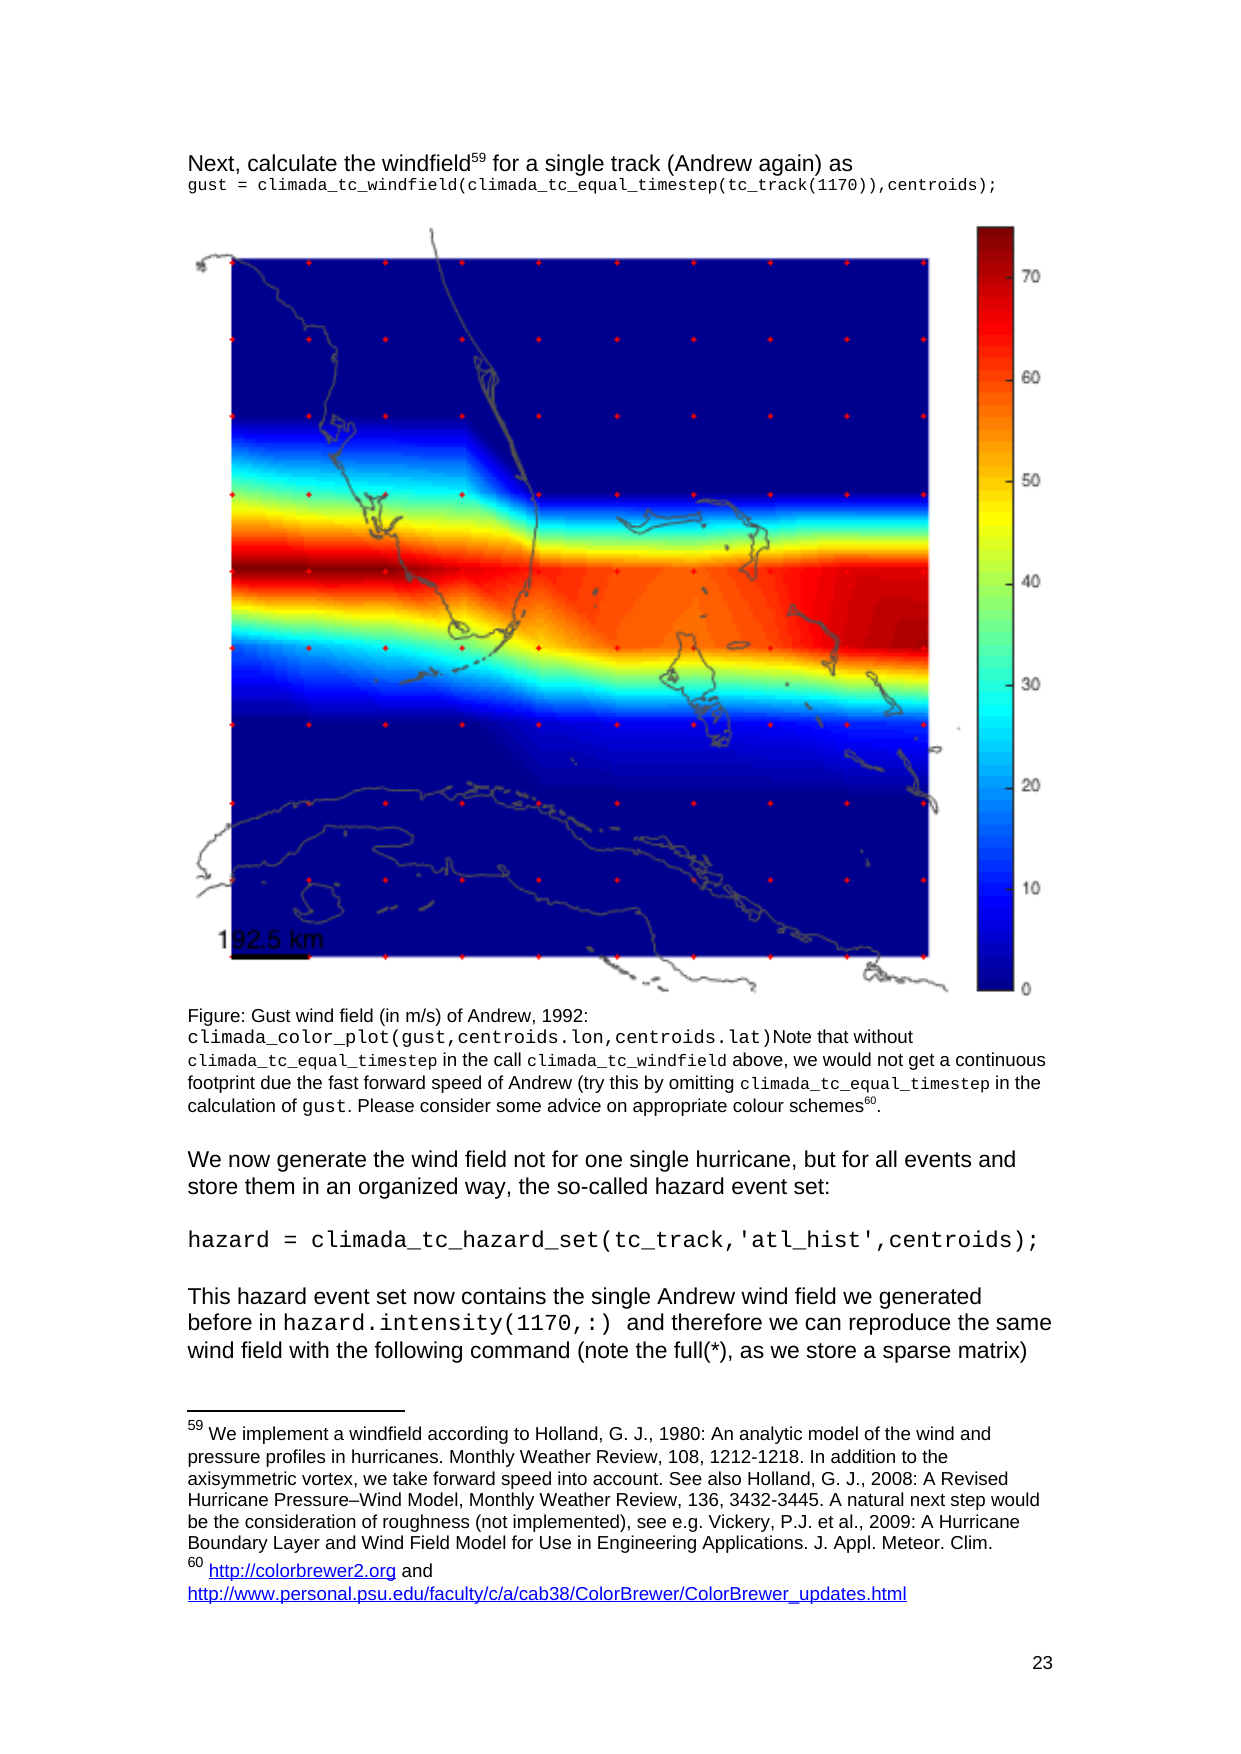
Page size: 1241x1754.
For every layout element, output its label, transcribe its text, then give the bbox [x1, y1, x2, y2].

text Next, calculate the windfield for a single track (Andrew again) as [187, 150, 1053, 176]
text gust = climada_tc_windfield(climada_tc_equal_timestep(tc_track(1170)),centroids); [187, 176, 1053, 195]
text Figure: Gust wind field (in m/s) of Andrew, 1992: climada_color_plot(gust,centroids.lon,centroids.lat)Note that without climada_tc_equal_timestep in the call climada_tc_windfield above, we would not get a continuous footprint due the fast forward speed of Andrew (try this by omitting climada_tc_equal_timestep in the calculation of gust. Please consider some advice on appropriate colour schemes. [187, 1004, 1053, 1118]
text hazard = climada_tc_hazard_set(tc_track,'atl_hist',centroids); [187, 1228, 1053, 1254]
text We now generate the wind field not for one single hurricane, but for all events and store them in an organized way, the so-called hazard event set: [187, 1146, 1053, 1199]
picture [187, 223, 1052, 1005]
text This hazard event set now contains the single Andrew wind field we generated before in hazard.intensity(1170,:) and therefore we can reproduce the same wind field with the following command (note the full(*), as we store a sparse matrix) [187, 1283, 1053, 1364]
